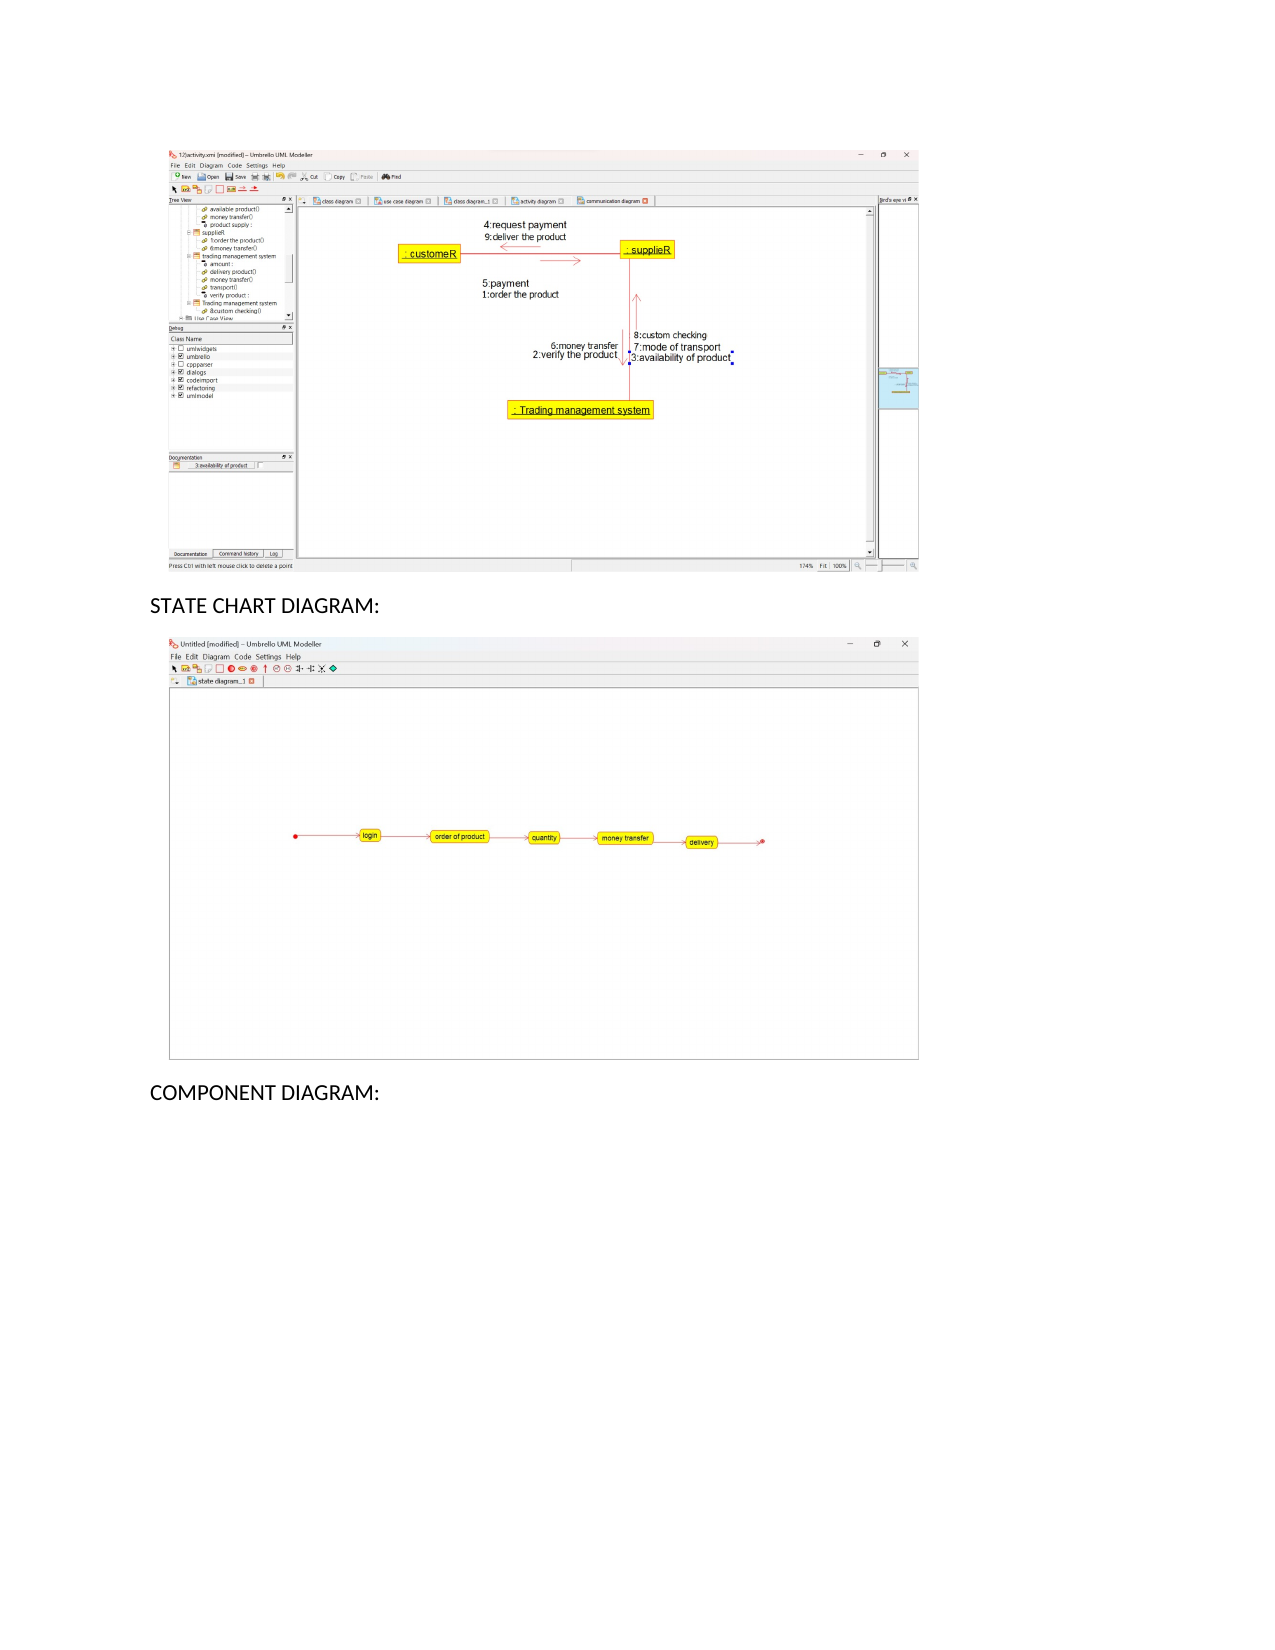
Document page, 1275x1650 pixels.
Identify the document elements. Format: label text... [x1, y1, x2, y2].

text STATE CHART DIAGRAM: [150, 591, 1125, 619]
text COMPONENT DIAGRAM: [150, 1078, 1125, 1106]
